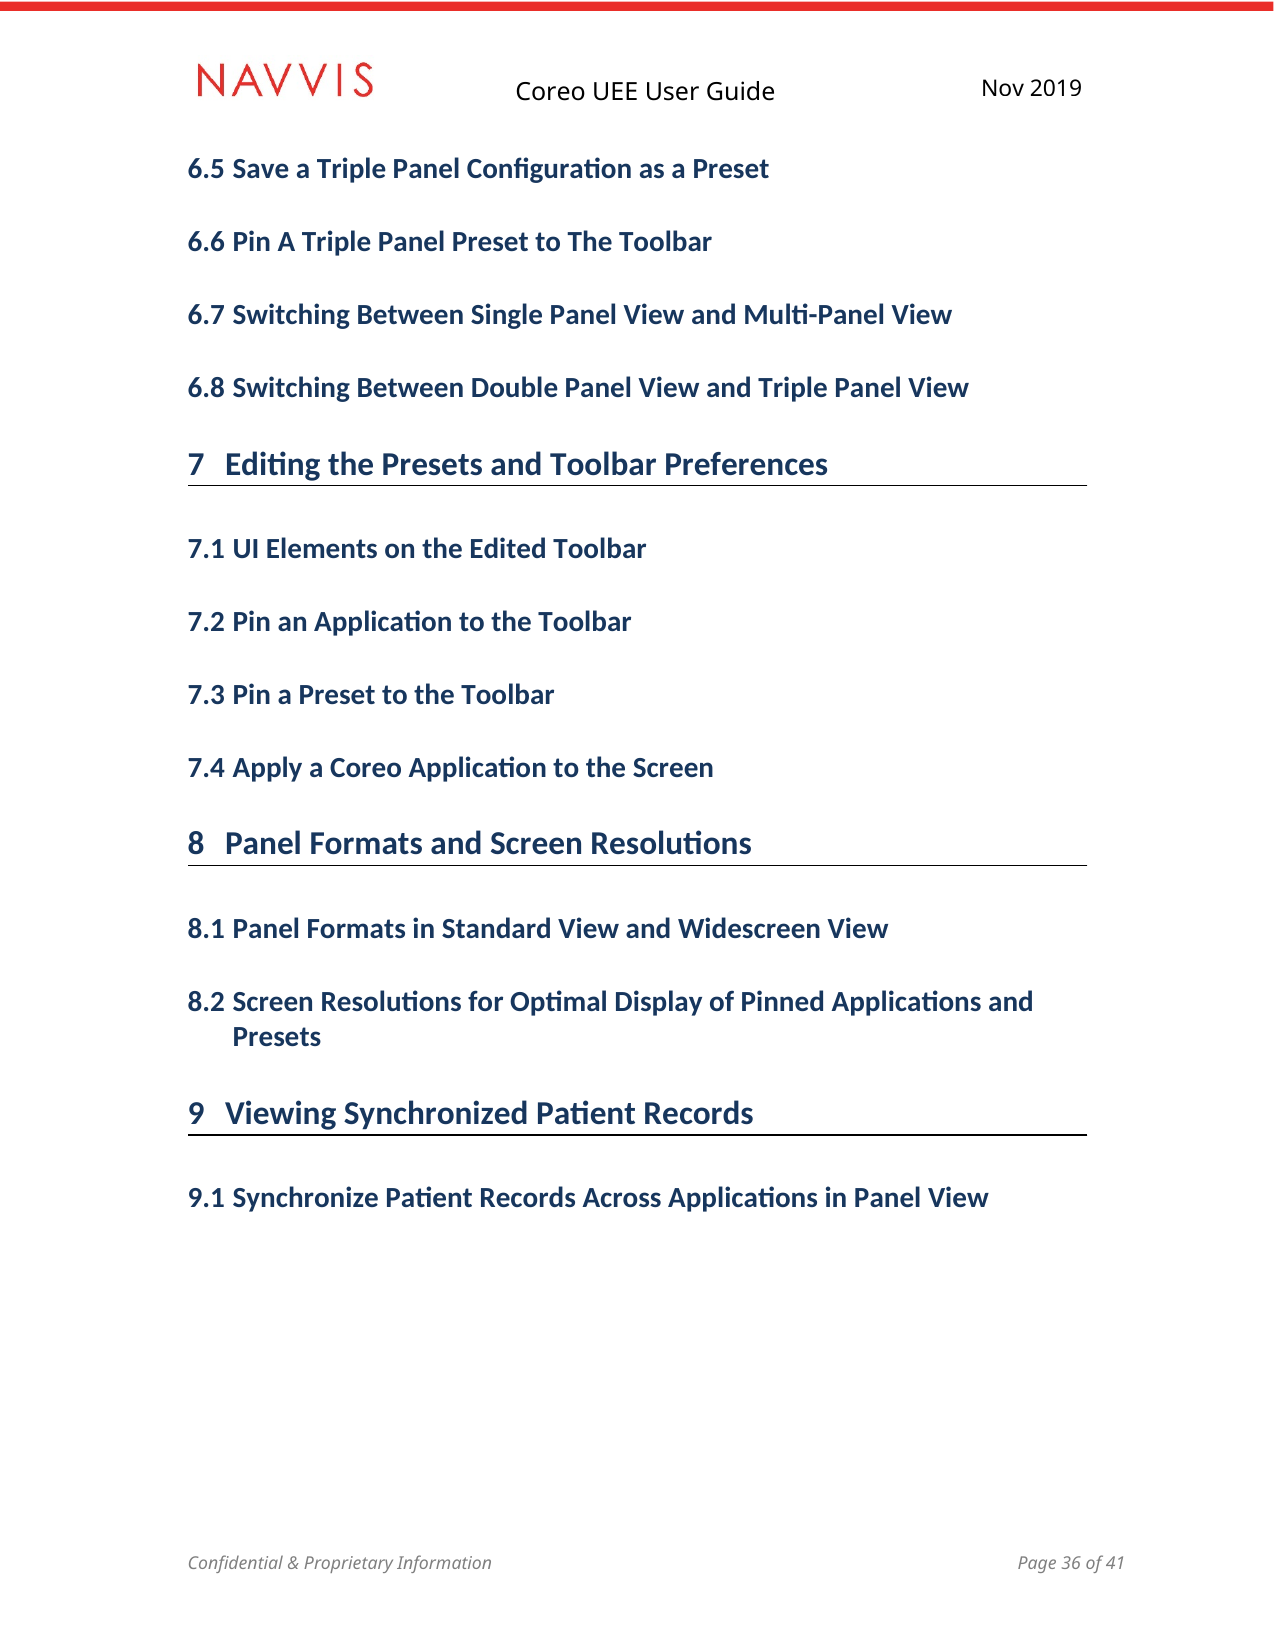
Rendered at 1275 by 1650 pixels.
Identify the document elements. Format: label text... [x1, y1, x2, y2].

subtitle Switching Between Double Panel View and Triple Panel View [187, 369, 1087, 405]
subtitle Panel Formats and Screen Resolutions [187, 822, 1087, 866]
subtitle Apply a Coreo Application to the Screen [187, 749, 1087, 785]
subtitle Viewing Synchronized Patient Records [187, 1092, 1087, 1136]
picture [187, 55, 383, 104]
subtitle Pin a Preset to the Toolbar [187, 676, 1087, 712]
subtitle Editing the Presets and Toolbar Preferences [187, 442, 1087, 486]
subtitle Save a Triple Panel Configuration as a Preset [187, 150, 1087, 186]
subtitle Synchronize Patient Records Across Applications in Panel View [187, 1179, 1087, 1215]
subtitle Screen Resolutions for Optimal Display of Pinned Applications and Presets [187, 983, 1087, 1054]
subtitle UI Elements on the Edited Toolbar [187, 530, 1087, 566]
subtitle Pin an Application to the Toolbar [187, 603, 1087, 639]
subtitle Pin A Triple Panel Preset to The Toolbar [187, 223, 1087, 259]
subtitle Panel Formats in Standard View and Widescreen View [187, 910, 1087, 945]
subtitle Switching Between Single Panel View and Multi-Panel View [187, 296, 1087, 332]
